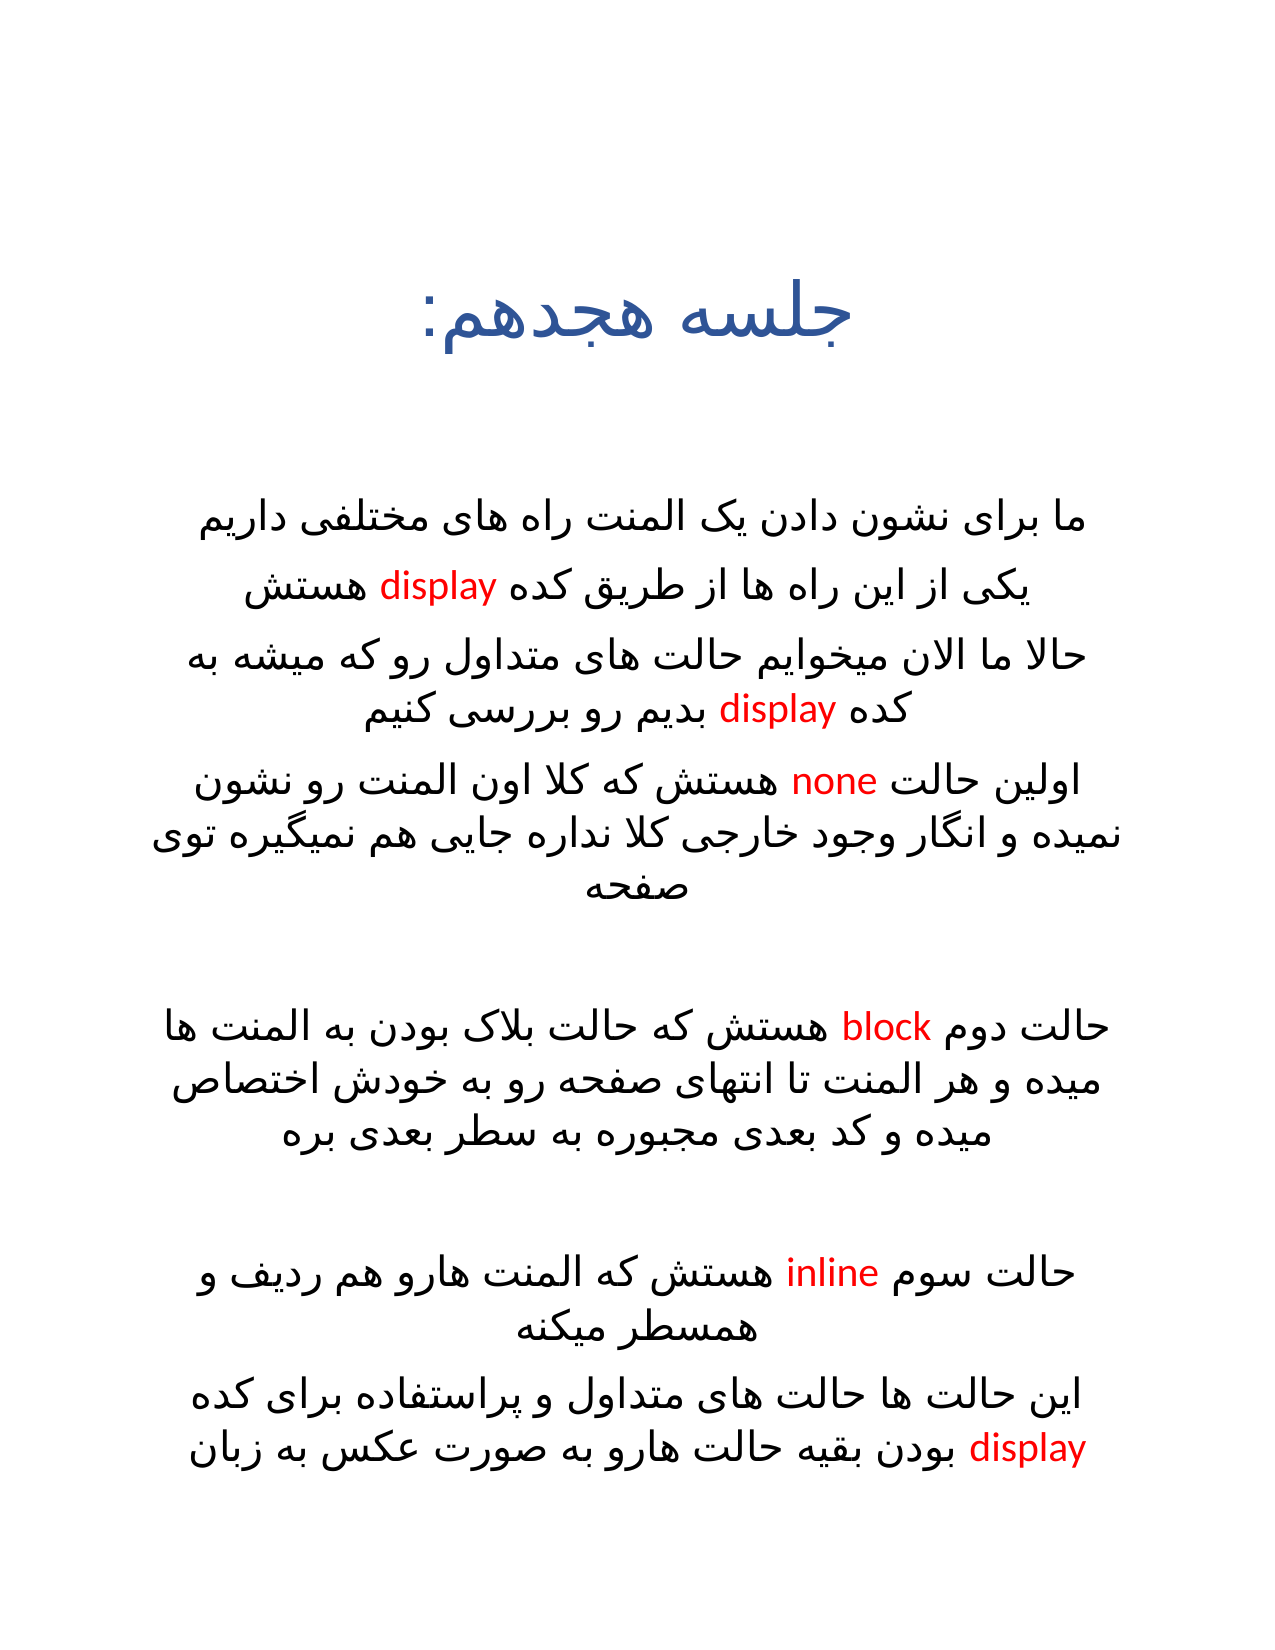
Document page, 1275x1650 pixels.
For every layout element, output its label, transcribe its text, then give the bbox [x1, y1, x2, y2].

text جلسه هجدهم: [150, 266, 1125, 352]
text اولین حالت none هستش که کلا اون المنت رو نشون نمیده و انگار وجود خارجی کلا نداره جایی هم نمیگیره توی صفحه [150, 754, 1125, 908]
text ما برای نشون دادن یک المنت راه های مختلفی داریم [150, 491, 1125, 539]
text حالت دوم block هستش که حالت بلاک بودن به المنت ها میده و هر المنت تا انتهای صفحه رو به خودش اختصاص میده و کد بعدی مجبوره به سطر بعدی بره [150, 1000, 1125, 1154]
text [150, 1369, 1125, 1472]
text حالت سوم inline هستش که المنت هارو هم ردیف و همسطر میکنه [150, 1246, 1125, 1349]
text یکی از این راه ها از طریق کده display هستش [150, 559, 1125, 610]
text حالا ما الان میخوایم حالت های متداول رو که میشه به کده display بدیم رو بررسی کنیم [150, 631, 1125, 733]
